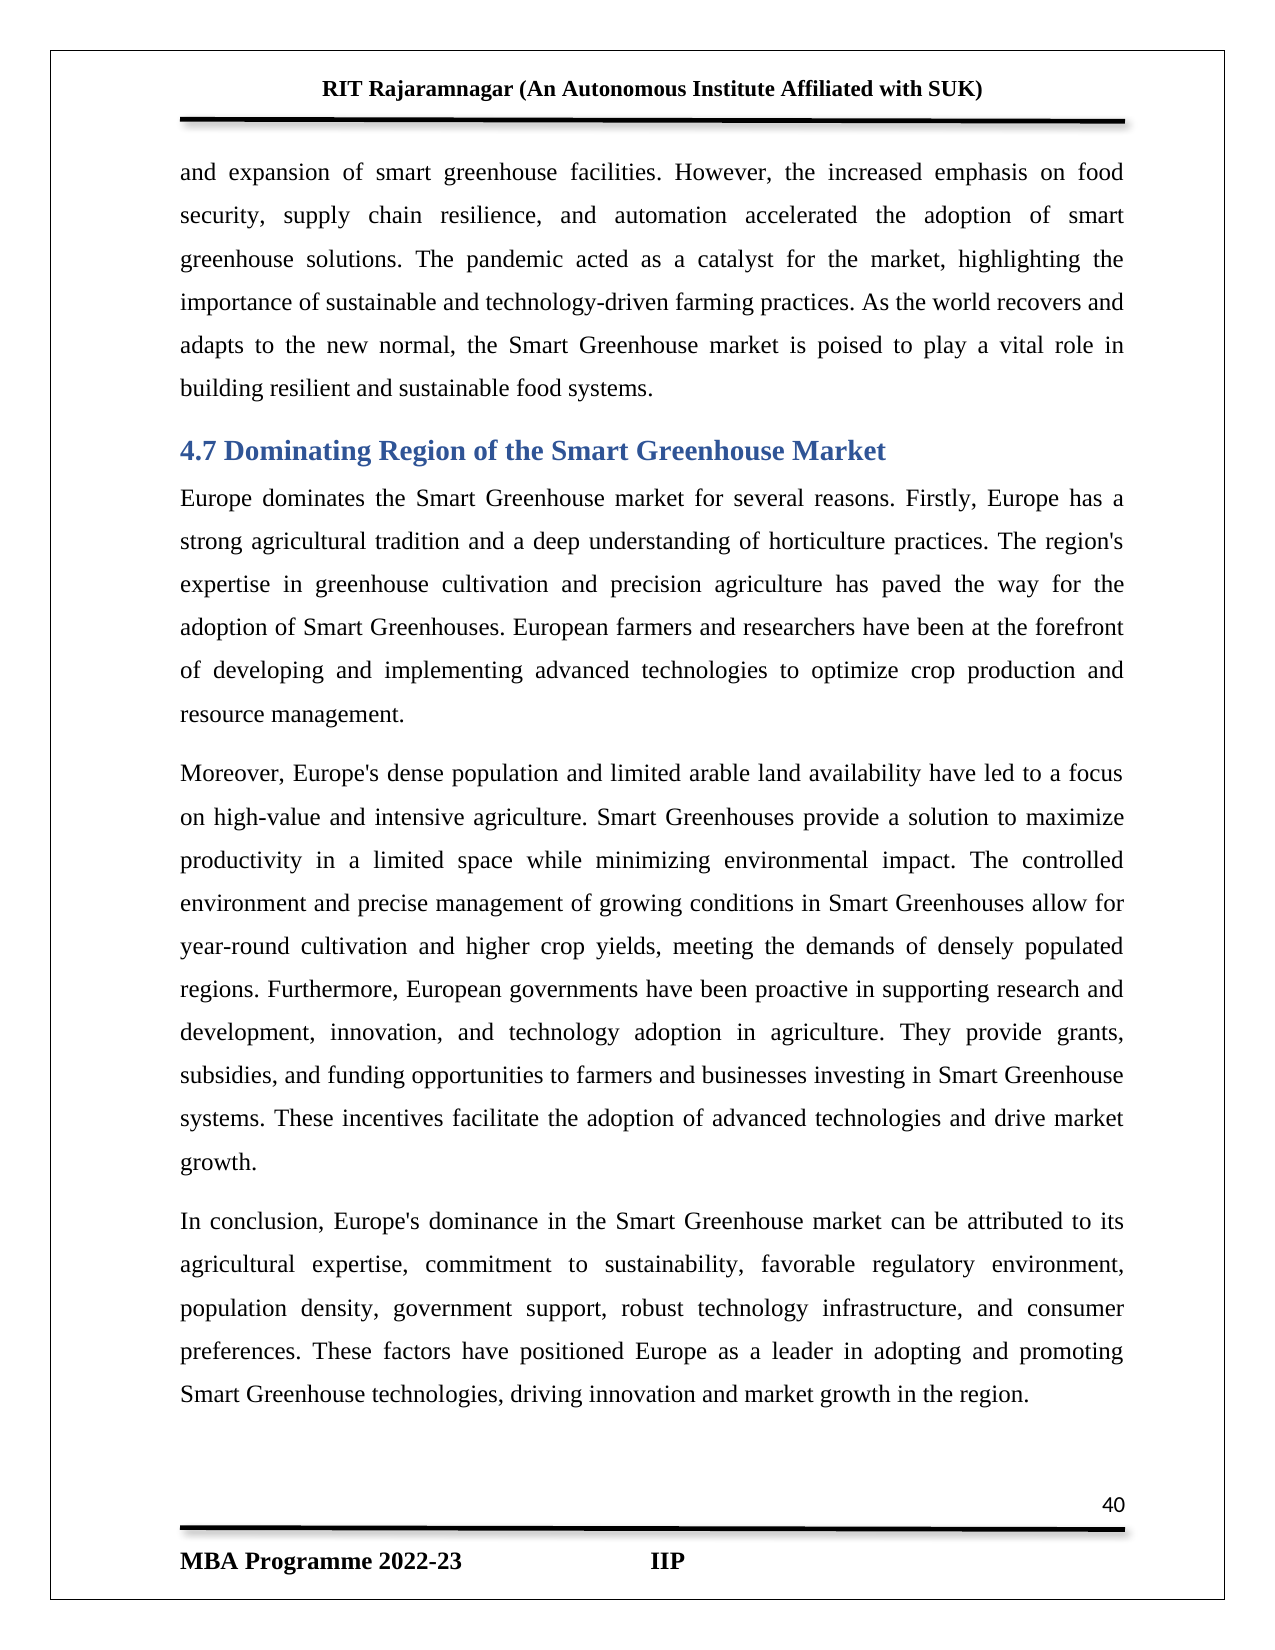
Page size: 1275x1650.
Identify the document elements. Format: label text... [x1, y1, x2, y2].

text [180, 157, 1125, 402]
subtitle 4.7 Dominating Region of the Smart Greenhouse Market [180, 433, 1125, 466]
text Moreover, Europe's dense population and limited arable land availability have led to a focus on high-value and intensive agriculture. Smart Greenhouses provide a solution to maximize productivity in a limited space while minimizing environmental impact. The controlled environment and precise management of growing conditions in Smart Greenhouses allow for year-round cultivation and higher crop yields, meeting the demands of densely populated regions. Furthermore, European governments have been proactive in supporting research and development, innovation, and technology adoption in agriculture. They provide grants, subsidies, and funding opportunities to farmers and businesses investing in Smart Greenhouse systems. These incentives facilitate the adoption of advanced technologies and drive market growth. [180, 758, 1125, 1175]
text Europe dominates the Smart Greenhouse market for several reasons. Firstly, Europe has a strong agricultural tradition and a deep understanding of horticulture practices. The region's expertise in greenhouse cultivation and precision agriculture has paved the way for the adoption of Smart Greenhouses. European farmers and researchers have been at the forefront of developing and implementing advanced technologies to optimize crop production and resource management. [180, 483, 1125, 727]
text In conclusion, Europe's dominance in the Smart Greenhouse market can be attributed to its agricultural expertise, commitment to sustainability, favorable regulatory environment, population density, government support, robust technology infrastructure, and consumer preferences. These factors have positioned Europe as a leader in adopting and promoting Smart Greenhouse technologies, driving innovation and market growth in the region. [180, 1206, 1125, 1408]
